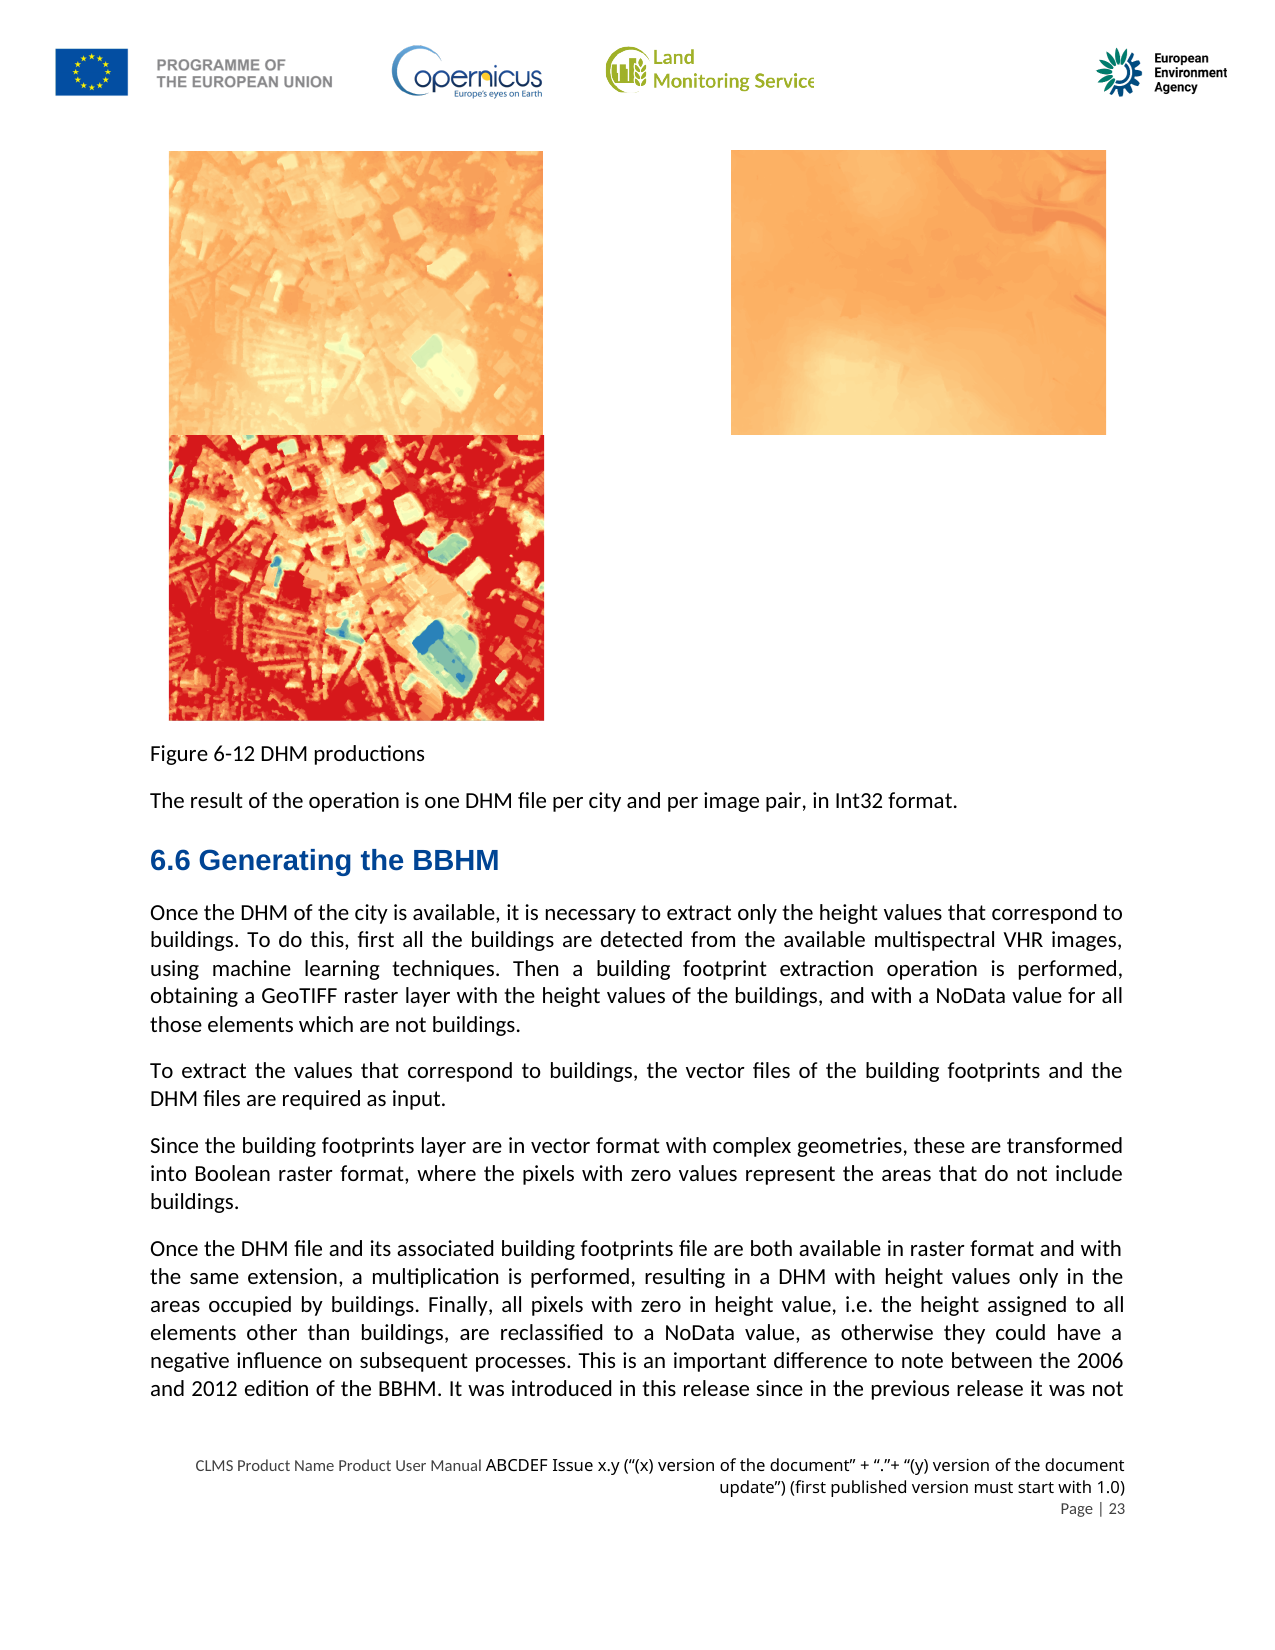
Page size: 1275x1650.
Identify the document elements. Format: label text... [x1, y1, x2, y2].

picture [731, 150, 1107, 435]
text Since the building footprints layer are in vector format with complex geometries, these are transformed into Boolean raster format, where the pixels with zero values represent the areas that do not include buildings. [150, 1131, 1125, 1215]
subtitle 6.6 Generating the BBHM [150, 843, 1125, 877]
picture [29, 21, 351, 124]
picture [605, 46, 814, 93]
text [150, 1234, 1125, 1402]
text The result of the operation is one DHM file per city and per image pair, in Int32 format. [150, 786, 1125, 814]
picture [1094, 46, 1228, 97]
text Figure 6‑12 DHM productions [150, 739, 1125, 767]
picture [371, 15, 560, 130]
text To extract the values that correspond to buildings, the vector files of the building footprints and the DHM files are required as input. [150, 1056, 1125, 1112]
picture [168, 151, 545, 721]
text Once the DHM of the city is available, it is necessary to extract only the height values that correspond to buildings. To do this, first all the buildings are detected from the available multispectral VHR images, using machine learning techniques. Then a building footprint extraction operation is performed, obtaining a GeoTIFF raster layer with the height values of the buildings, and with a NoData value for all those elements which are not buildings. [150, 898, 1125, 1038]
